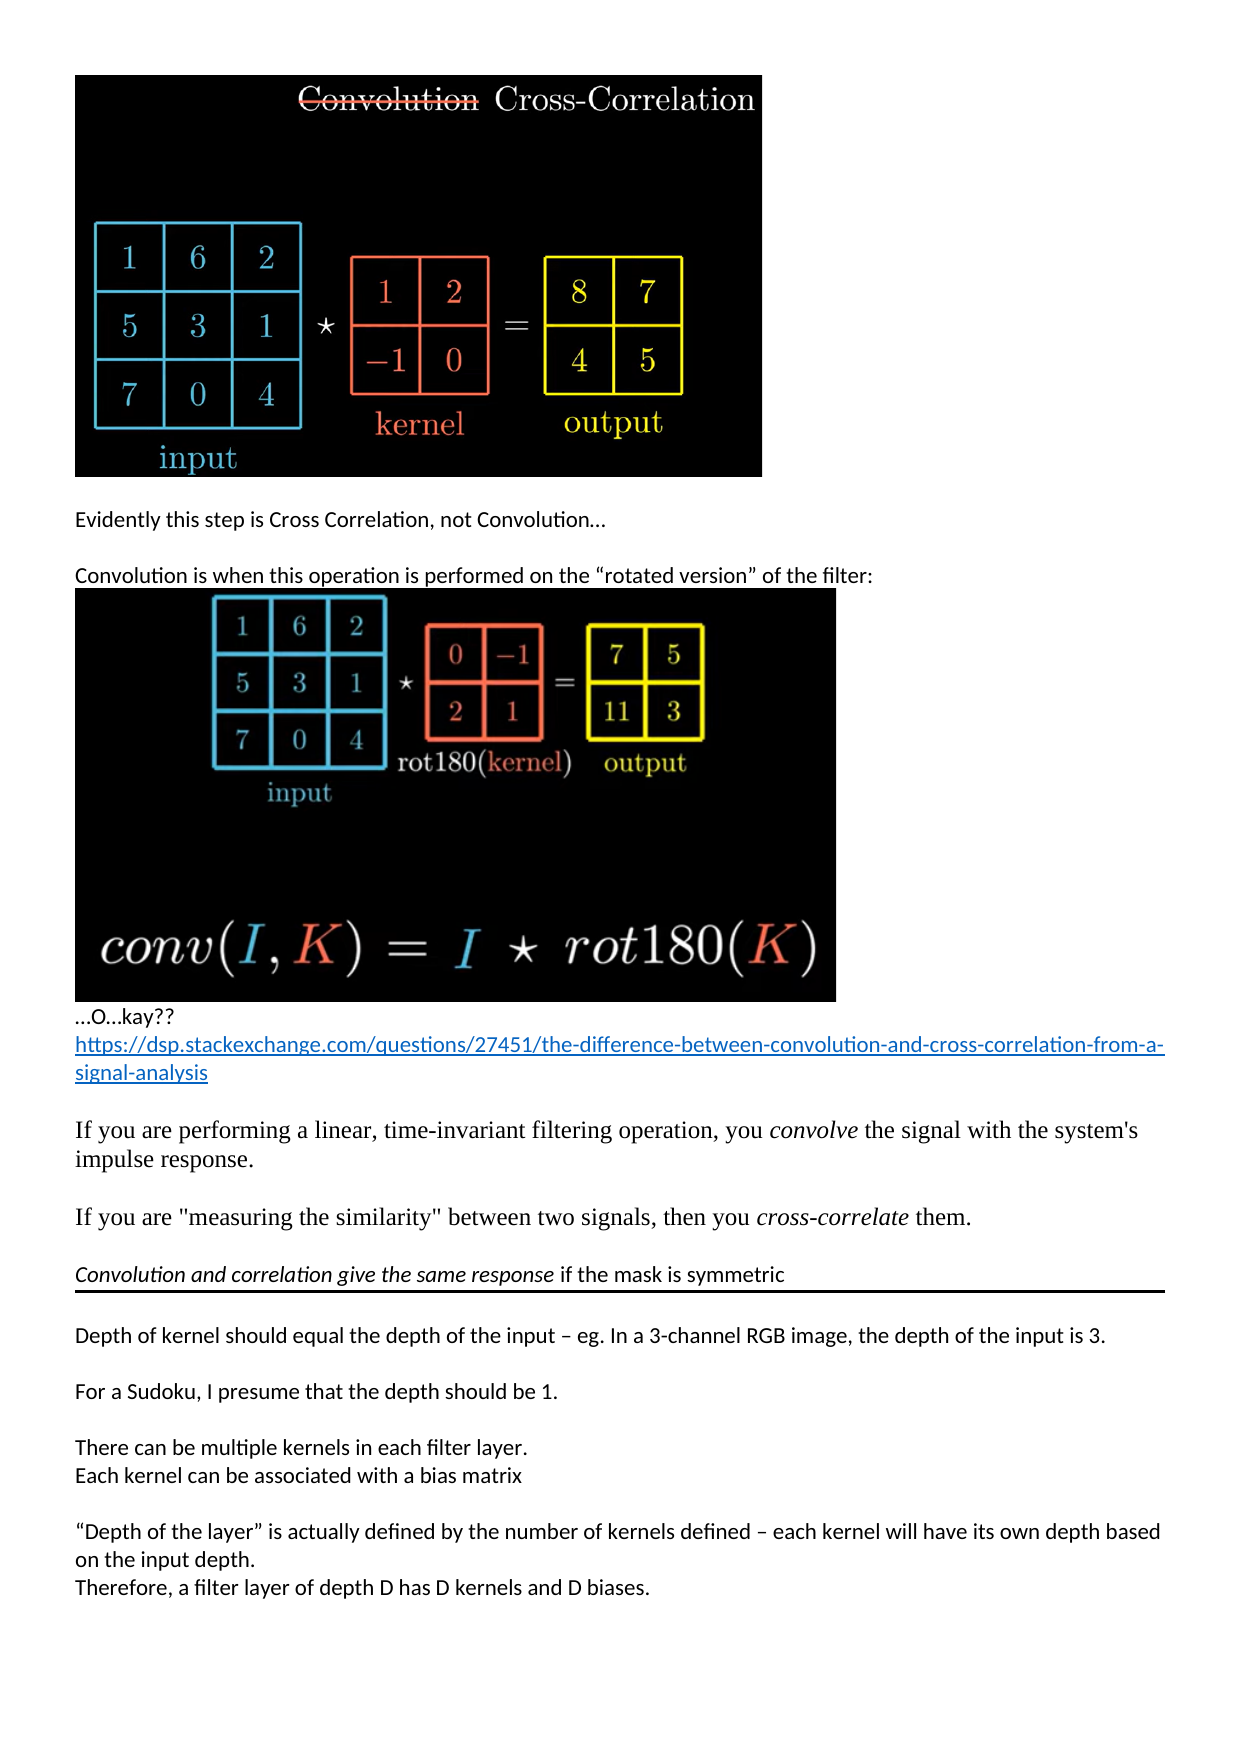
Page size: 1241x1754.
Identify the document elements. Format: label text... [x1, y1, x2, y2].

text “Depth of the layer” is actually defined by the number of kernels defined – each kernel will have its own depth based on the input depth. [75, 1517, 1165, 1573]
text Each kernel can be associated with a bias matrix [75, 1461, 1165, 1489]
picture [75, 588, 837, 1002]
text Convolution is when this operation is performed on the “rotated version” of the filter: [75, 561, 1165, 589]
text Therefore, a filter layer of depth D has D kernels and D biases. [75, 1573, 1165, 1601]
text If you are performing a linear, time-invariant filtering operation, you convolve the signal with the system's impulse response. [75, 1115, 1165, 1173]
text …O…kay?? [75, 1002, 1165, 1030]
text For a Sudoku, I presume that the depth should be 1. [75, 1377, 1165, 1405]
text Depth of kernel should equal the depth of the input – eg. In a 3-channel RGB image, the depth of the input is 3. [75, 1321, 1165, 1349]
text If you are "measuring the similarity" between two signals, then you cross-correlate them. [75, 1202, 1165, 1231]
picture [75, 75, 763, 477]
text https://dsp.stackexchange.com/questions/27451/the-difference-between-convolution-and-cross-correlation-from-a-signal-analysis [75, 1030, 1165, 1054]
text Convolution and correlation give the same response if the mask is symmetric [75, 1260, 1165, 1290]
text Evidently this step is Cross Correlation, not Convolution… [75, 505, 1165, 533]
text There can be multiple kernels in each filter layer. [75, 1433, 1165, 1461]
text https://dsp.stackexchange.com/questions/27451/the-difference-between-convolution-and-cross-correlation-from-a-signal-analysis [75, 1056, 1165, 1086]
